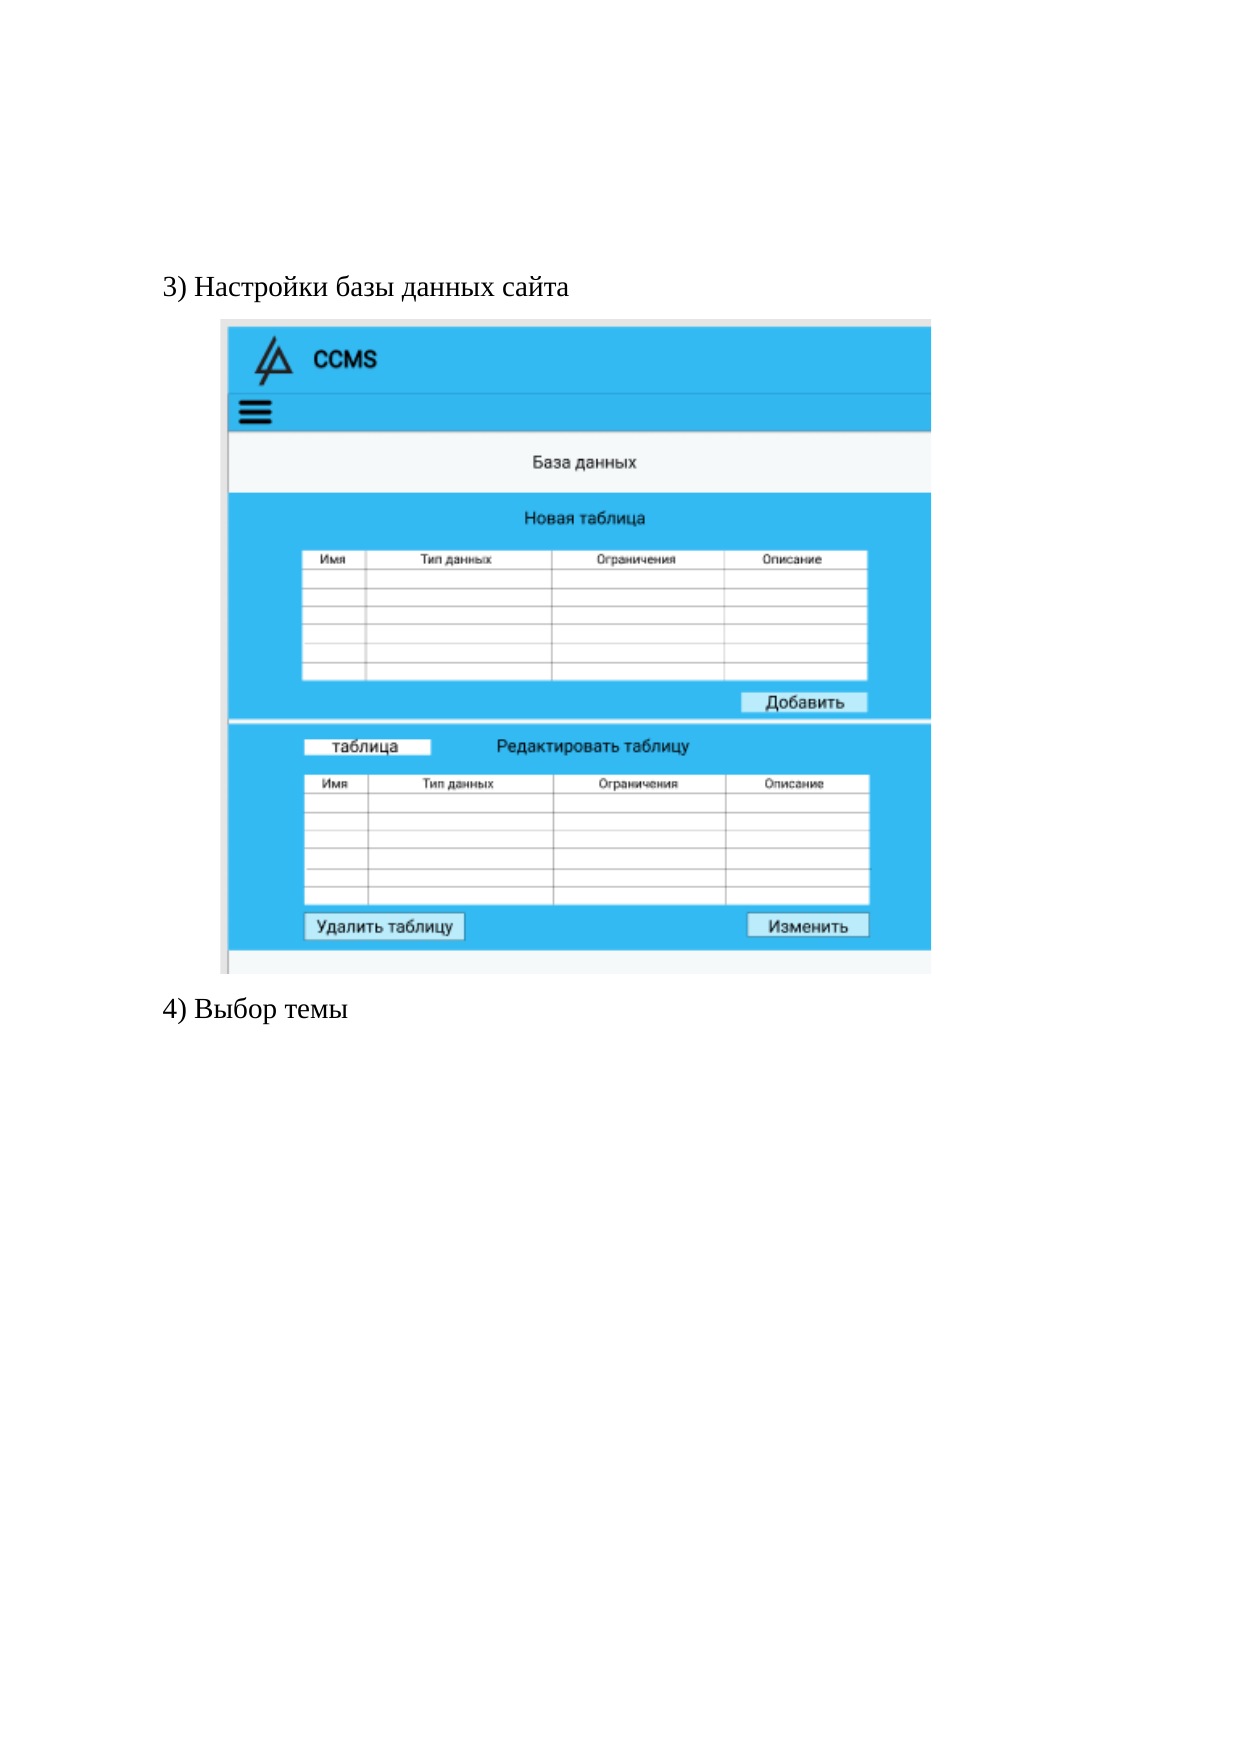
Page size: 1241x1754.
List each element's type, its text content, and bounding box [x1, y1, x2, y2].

list Выбор темы [88, 991, 1063, 1024]
picture [220, 319, 932, 974]
list Настройки базы данных сайта [88, 269, 1063, 303]
